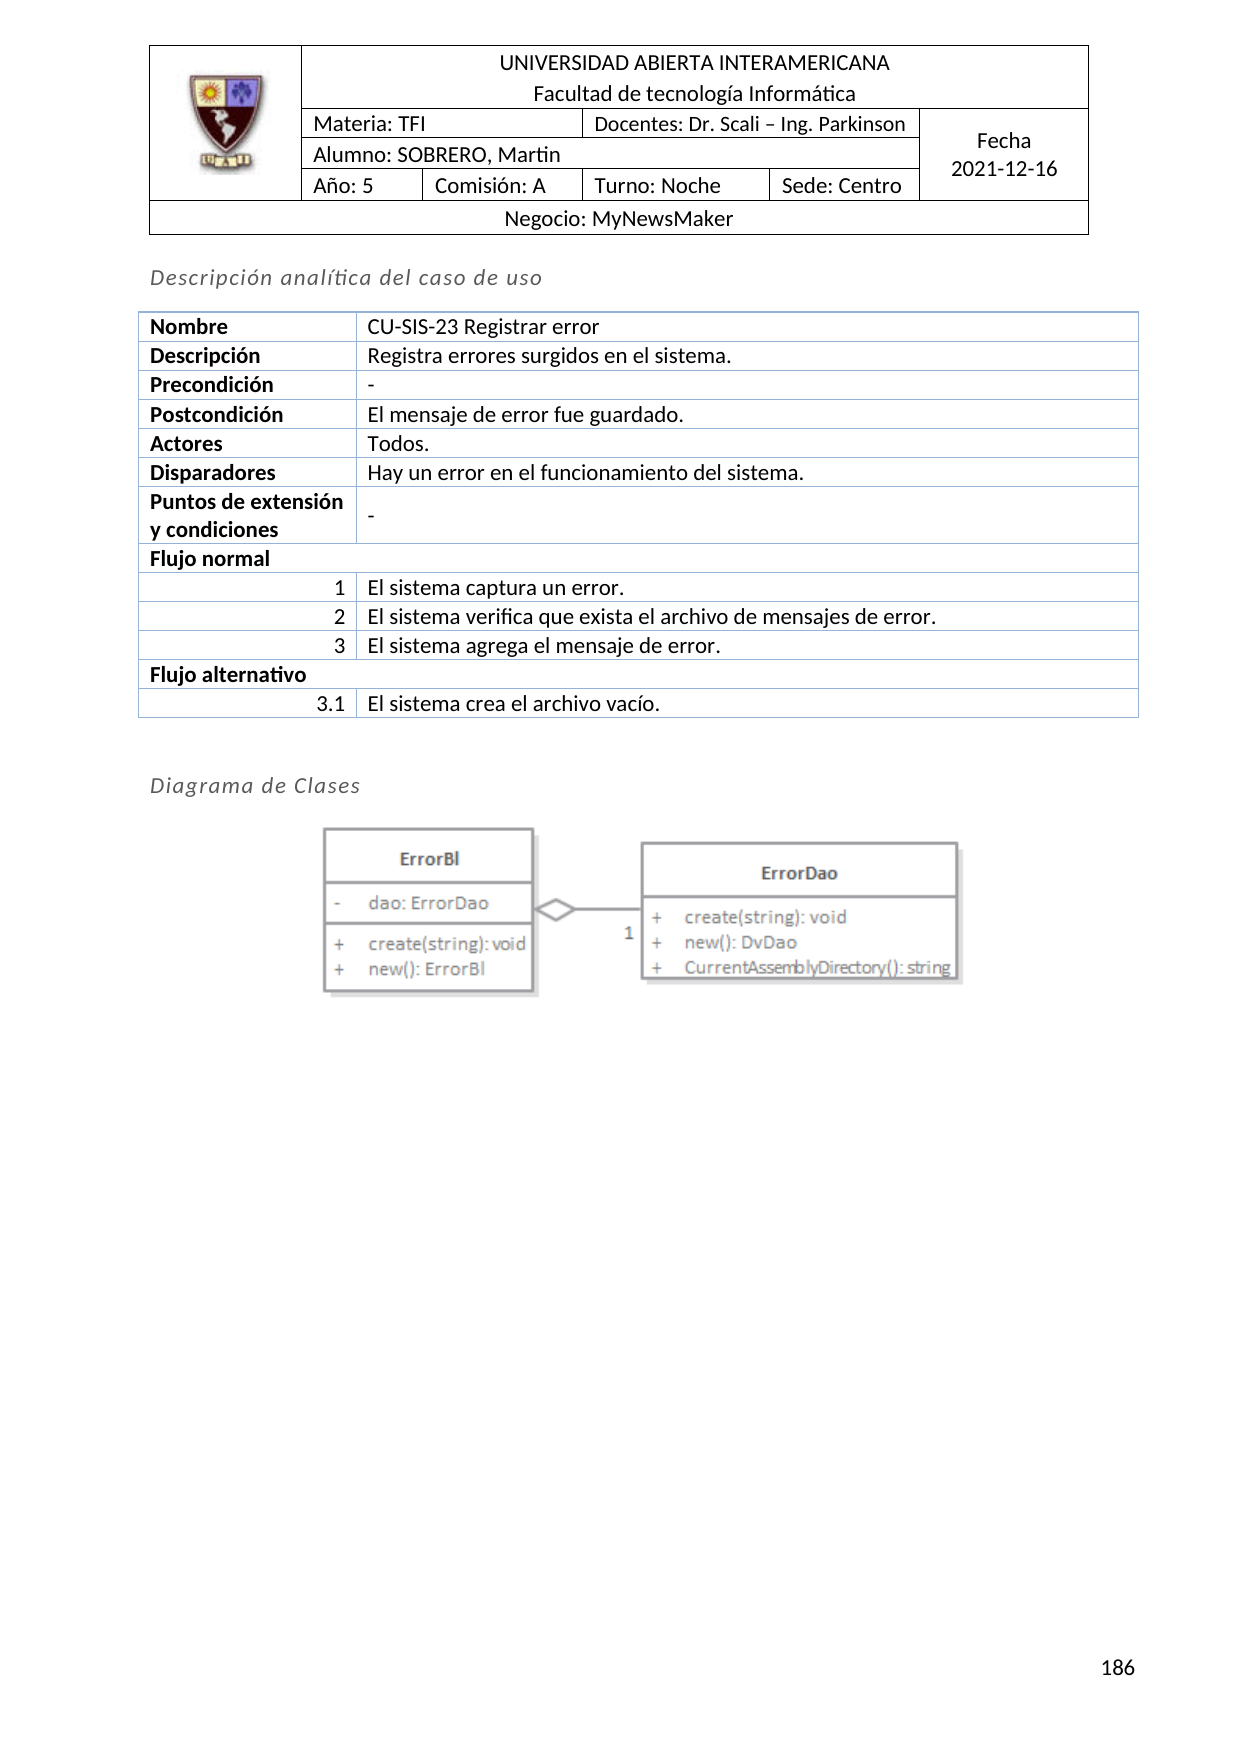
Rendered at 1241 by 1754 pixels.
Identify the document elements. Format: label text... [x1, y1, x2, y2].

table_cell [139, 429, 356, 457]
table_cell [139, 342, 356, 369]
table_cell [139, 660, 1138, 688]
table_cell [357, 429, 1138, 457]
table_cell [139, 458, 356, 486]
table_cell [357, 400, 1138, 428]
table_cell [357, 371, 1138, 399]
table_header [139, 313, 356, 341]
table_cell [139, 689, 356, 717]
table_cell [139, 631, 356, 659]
subtitle Descripción analítica del caso de uso [150, 263, 1135, 291]
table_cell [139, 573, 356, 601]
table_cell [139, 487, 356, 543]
picture [175, 67, 276, 180]
subtitle Diagrama de Clases [150, 771, 1135, 799]
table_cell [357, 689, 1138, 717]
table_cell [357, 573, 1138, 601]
picture [317, 820, 968, 999]
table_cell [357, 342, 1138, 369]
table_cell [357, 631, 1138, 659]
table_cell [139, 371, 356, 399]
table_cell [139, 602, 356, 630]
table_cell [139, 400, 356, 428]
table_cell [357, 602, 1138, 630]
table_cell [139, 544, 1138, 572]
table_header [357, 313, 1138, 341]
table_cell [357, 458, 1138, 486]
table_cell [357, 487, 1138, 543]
